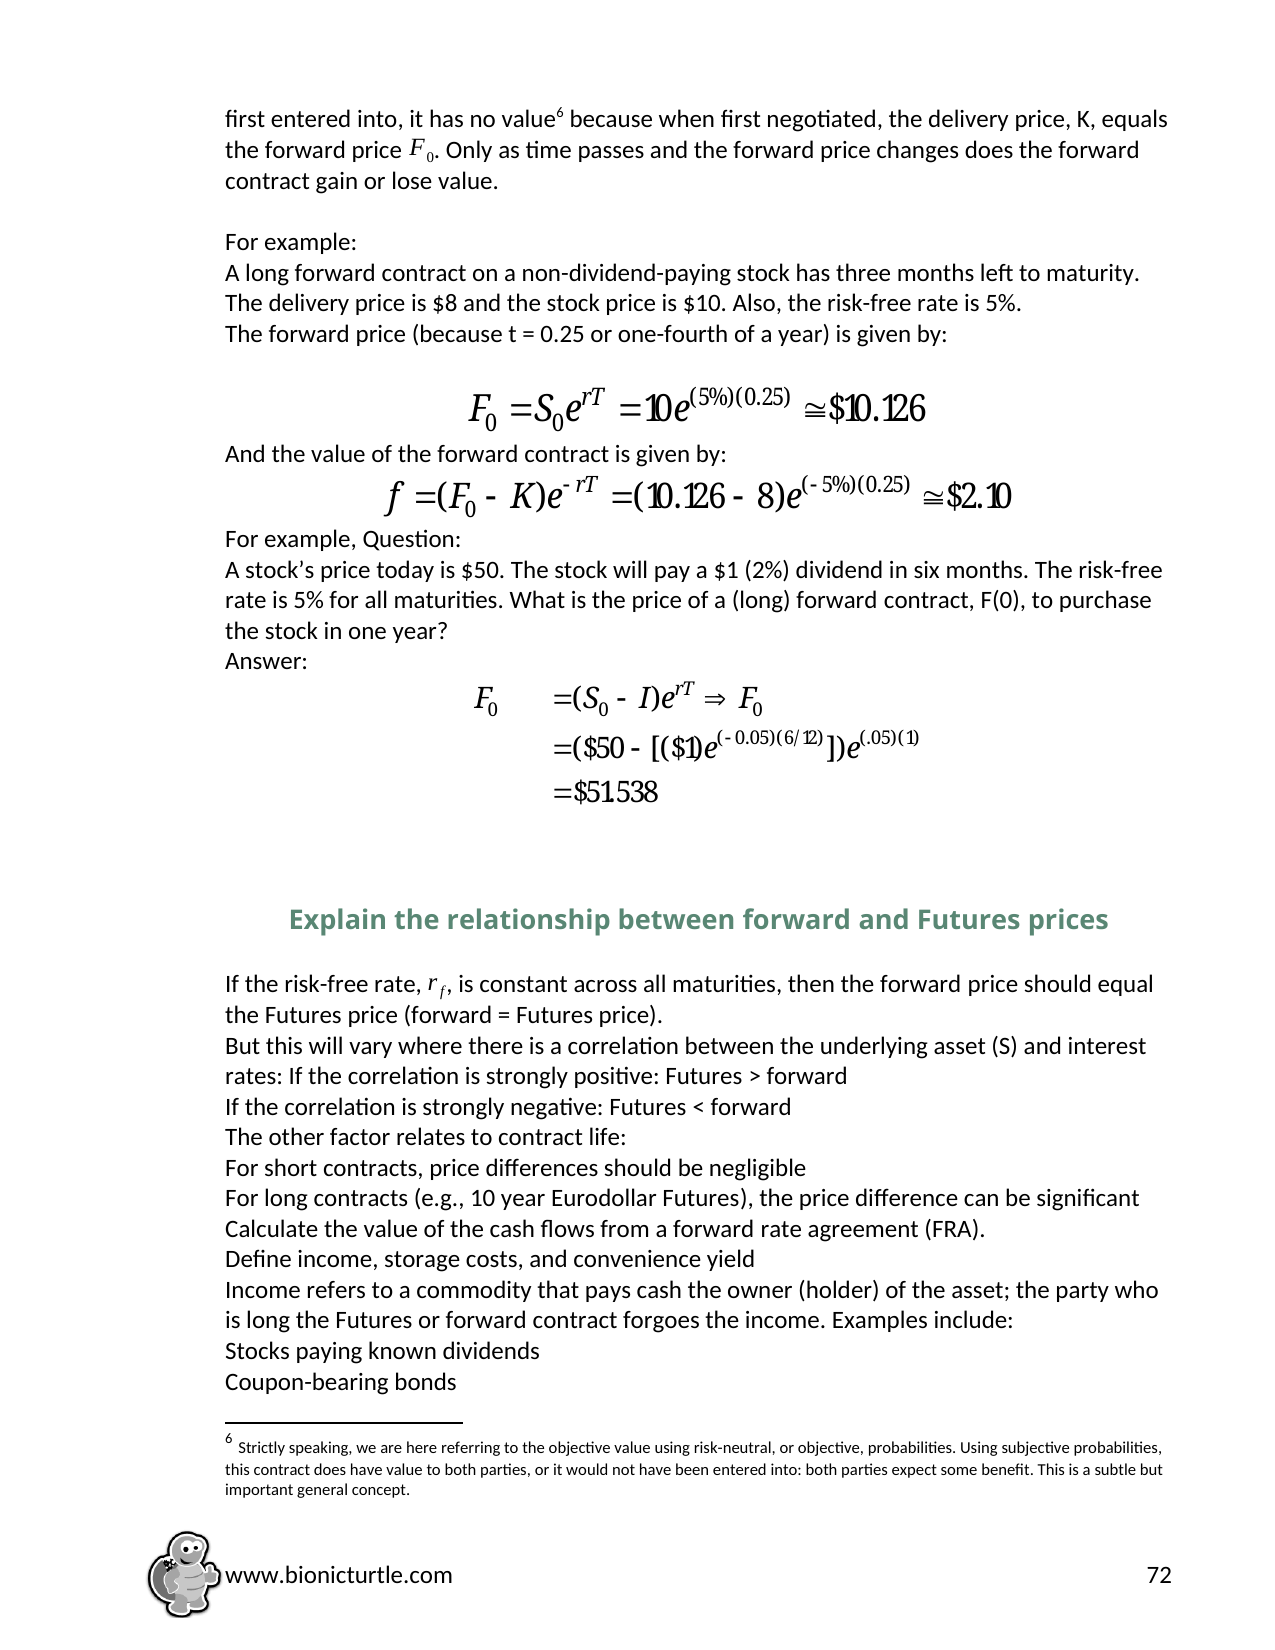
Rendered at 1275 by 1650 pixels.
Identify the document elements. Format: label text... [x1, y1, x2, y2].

text But this will vary where there is a correlation between the underlying asset (S) and interest rates: If the correlation is strongly positive: Futures > forward [225, 1030, 1172, 1091]
text The other factor relates to contract life: [225, 1122, 1172, 1152]
text For example, Question: [225, 523, 1172, 554]
text Answer: [225, 645, 1172, 676]
text For example: [225, 226, 1172, 257]
text The forward price (because t = 0.25 or one-fourth of a year) is given by: [225, 318, 1172, 379]
text For short contracts, price differences should be negligible [225, 1152, 1172, 1183]
text A stock’s price today is $50. The stock will pay a $1 (2%) dividend in six months. The risk-free rate is 5% for all maturities. What is the price of a (long) forward contract, F(0), to purchase the stock in one year? [225, 554, 1172, 645]
text Coupon-bearing bonds [225, 1366, 1172, 1396]
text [225, 103, 1172, 196]
text For long contracts (e.g., 10 year Eurodollar Futures), the price difference can be significant [225, 1183, 1172, 1213]
text Define income, storage costs, and convenience yield [225, 1244, 1172, 1274]
text If the risk-free rate, , is constant across all maturities, then the forward price should equal the Futures price (forward = Futures price). [225, 968, 1172, 1030]
text A long forward contract on a non-dividend-paying stock has three months left to maturity. The delivery price is $8 and the stock price is $10. Also, the risk-free rate is 5%. [225, 257, 1172, 318]
text Stocks paying known dividends [225, 1335, 1172, 1366]
text Calculate the value of the cash flows from a forward rate agreement (FRA). [225, 1213, 1172, 1244]
text And the value of the forward contract is given by: [225, 438, 1172, 468]
text Income refers to a commodity that pays cash the owner (holder) of the asset; the party who is long the Futures or forward contract forgoes the income. Examples include: [225, 1274, 1172, 1335]
text If the correlation is strongly negative: Futures < forward [225, 1091, 1172, 1122]
subtitle Explain the relationship between forward and Futures prices [225, 901, 1172, 938]
